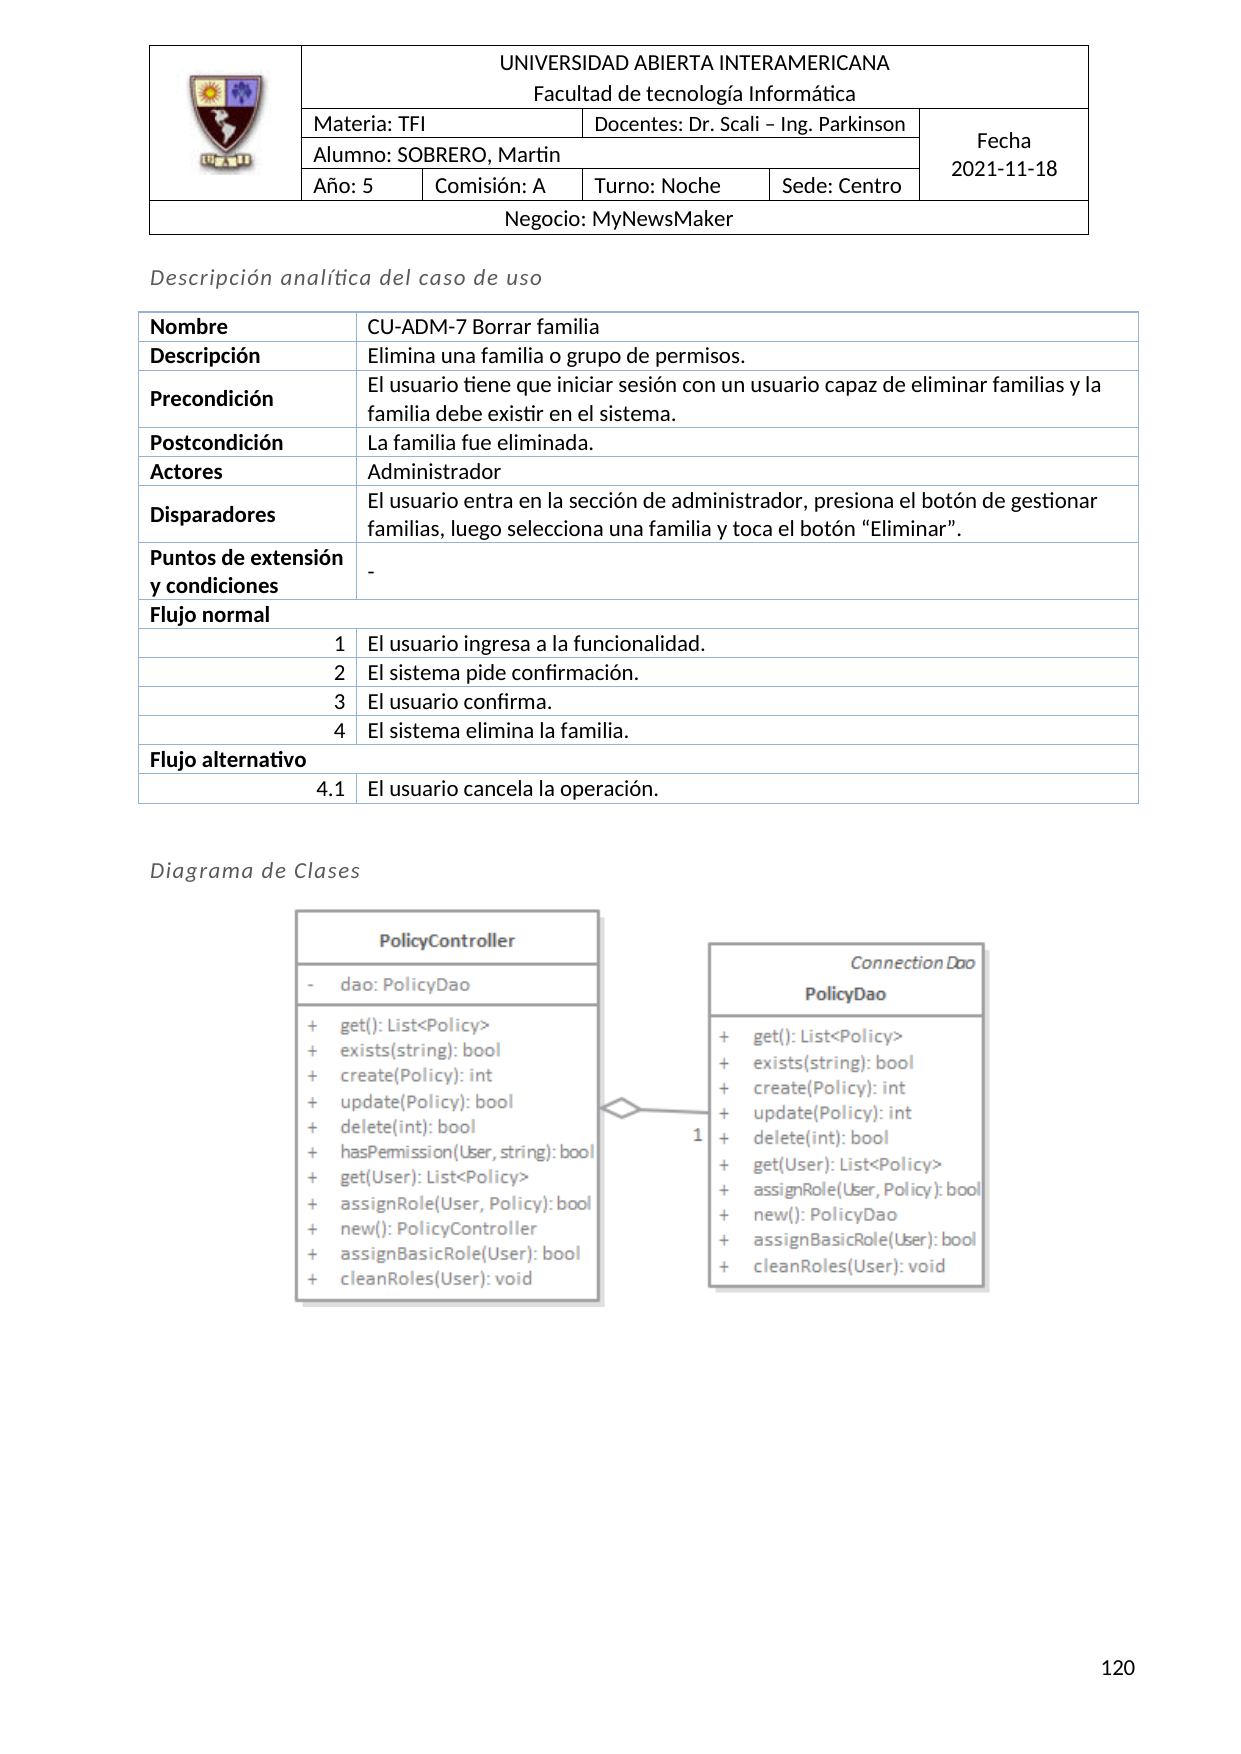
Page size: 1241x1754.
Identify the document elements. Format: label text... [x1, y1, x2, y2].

table_cell Flujo normal [139, 600, 1138, 628]
table_header Nombre [139, 313, 356, 341]
table_cell Administrador [357, 457, 1138, 485]
table_cell Flujo alternativo [139, 745, 1138, 773]
table_cell - [357, 543, 1138, 599]
table_cell El usuario confirma. [357, 687, 1138, 715]
table_cell El usuario cancela la operación. [357, 774, 1138, 802]
table_cell El usuario entra en la sección de administrador, presiona el botón de gestionar familias, luego selecciona una familia y toca el botón “Eliminar”. [357, 486, 1138, 542]
table_cell Descripción [139, 342, 356, 369]
table_cell Precondición [139, 371, 356, 427]
table_cell 4.1 [139, 774, 356, 802]
picture [292, 905, 993, 1307]
table_header CU-ADM-7 Borrar familia [357, 313, 1138, 341]
table_cell Puntos de extensión y condiciones [139, 543, 356, 599]
table_cell 2 [139, 658, 356, 686]
subtitle Diagrama de Clases [150, 856, 1135, 884]
table_cell 3 [139, 687, 356, 715]
table_cell Postcondición [139, 428, 356, 456]
table_cell Disparadores [139, 486, 356, 542]
table_cell Elimina una familia o grupo de permisos. [357, 342, 1138, 369]
table_cell 4 [139, 716, 356, 744]
table_cell Actores [139, 457, 356, 485]
table_cell El usuario tiene que iniciar sesión con un usuario capaz de eliminar familias y la familia debe existir en el sistema. [357, 371, 1138, 427]
table_cell 1 [139, 629, 356, 657]
table_cell El sistema elimina la familia. [357, 716, 1138, 744]
picture [175, 67, 276, 180]
table_cell La familia fue eliminada. [357, 428, 1138, 456]
table_cell El usuario ingresa a la funcionalidad. [357, 629, 1138, 657]
subtitle Descripción analítica del caso de uso [150, 263, 1135, 291]
table_cell El sistema pide confirmación. [357, 658, 1138, 686]
